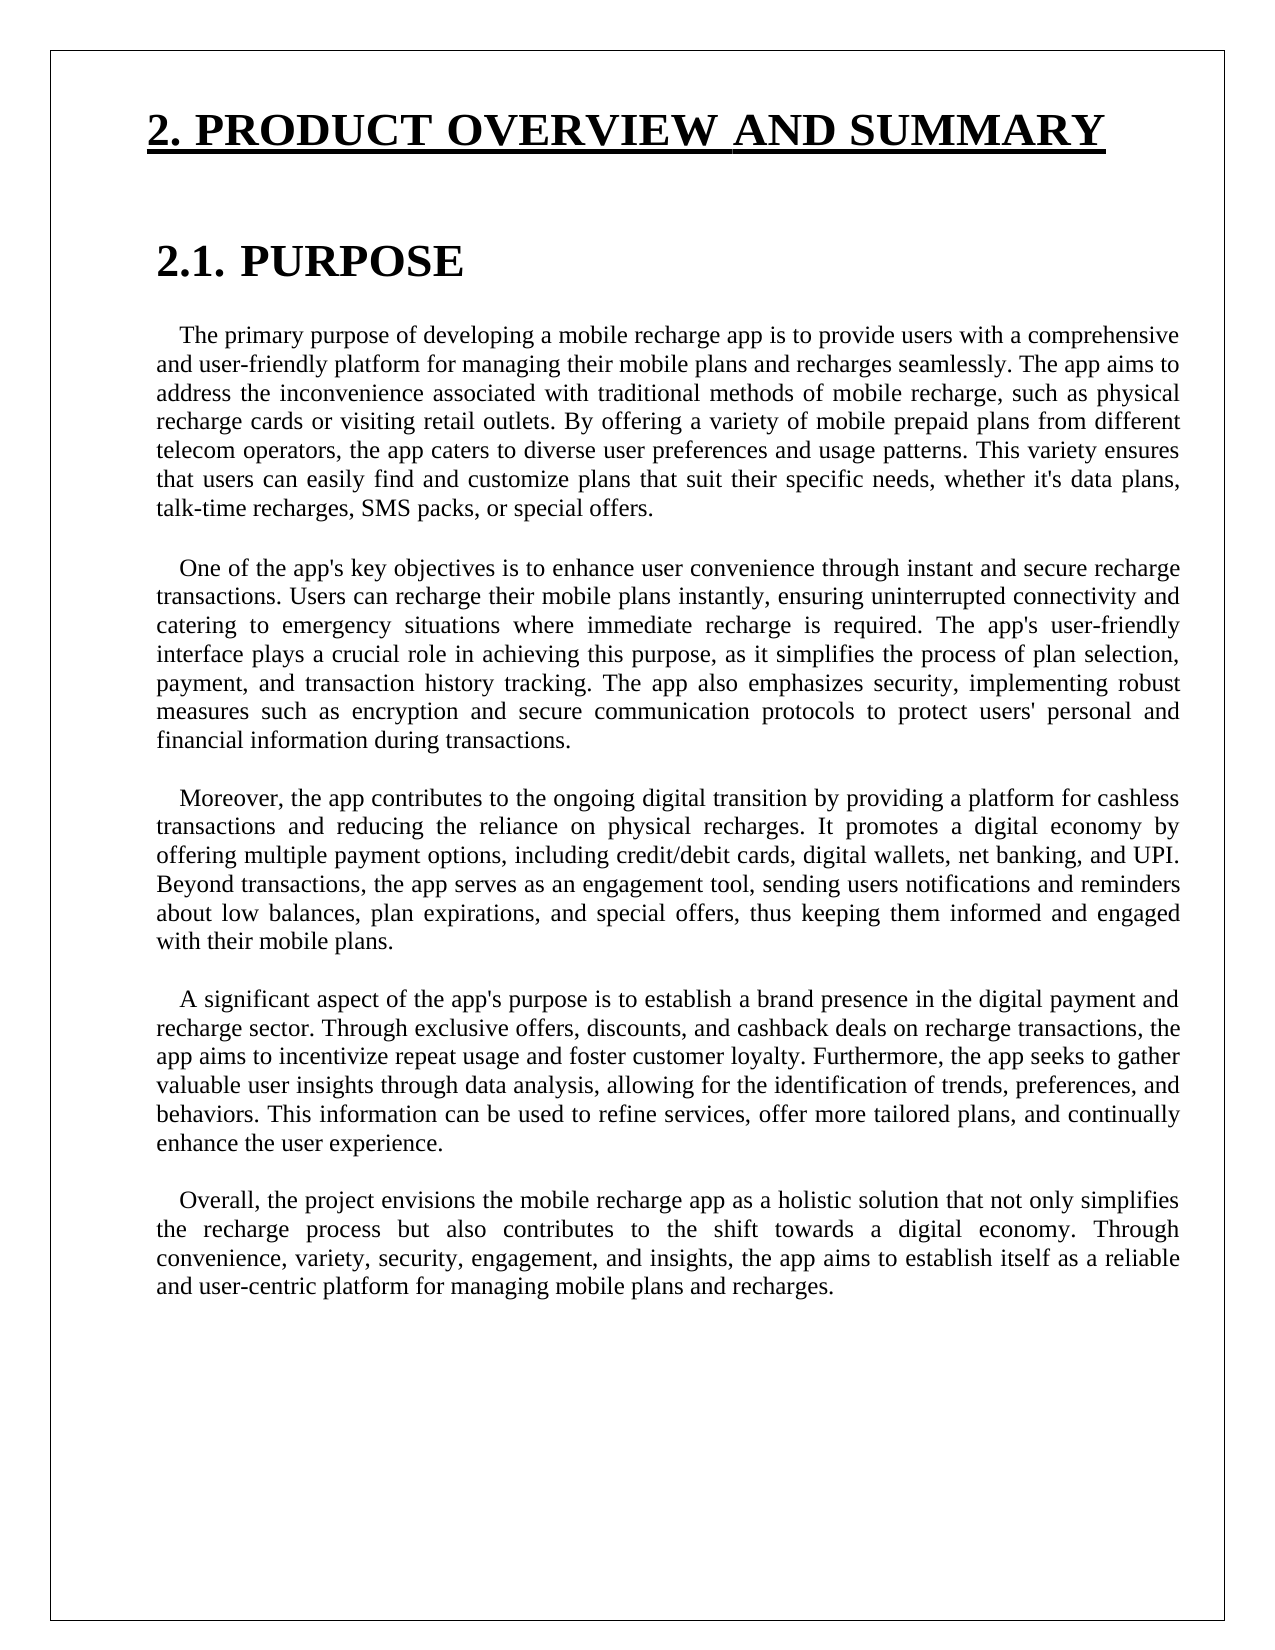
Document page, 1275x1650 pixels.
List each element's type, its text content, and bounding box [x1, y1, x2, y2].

list PURPOSE [156, 234, 1181, 287]
text The primary purpose of developing a mobile recharge app is to provide users with a comprehensive and user-friendly platform for managing their mobile plans and recharges seamlessly. The app aims to address the inconvenience associated with traditional methods of mobile recharge, such as physical recharge cards or visiting retail outlets. By offering a variety of mobile prepaid plans from different telecom operators, the app caters to diverse user preferences and usage patterns. This variety ensures that users can easily find and customize plans that suit their specific needs, whether it's data plans, talk-time recharges, SMS packs, or special offers. [156, 320, 1181, 521]
text A significant aspect of the app's purpose is to establish a brand presence in the digital payment and recharge sector. Through exclusive offers, discounts, and cashback deals on recharge transactions, the app aims to incentivize repeat usage and foster customer loyalty. Furthermore, the app seeks to gather valuable user insights through data analysis, allowing for the identification of trends, preferences, and behaviors. This information can be used to refine services, offer more tailored plans, and continually enhance the user experience. [156, 984, 1181, 1156]
subtitle PRODUCT OVERVIEW AND SUMMARY [147, 103, 1181, 156]
text One of the app's key objectives is to enhance user convenience through instant and secure recharge transactions. Users can recharge their mobile plans instantly, ensuring uninterrupted connectivity and catering to emergency situations where immediate recharge is required. The app's user-friendly interface plays a crucial role in achieving this purpose, as it simplifies the process of plan selection, payment, and transaction history tracking. The app also emphasizes security, implementing robust measures such as encryption and secure communication protocols to protect users' personal and financial information during transactions. [156, 553, 1181, 754]
text Moreover, the app contributes to the ongoing digital transition by providing a platform for cashless transactions and reducing the reliance on physical recharges. It promotes a digital economy by offering multiple payment options, including credit/debit cards, digital wallets, net banking, and UPI. Beyond transactions, the app serves as an engagement tool, sending users notifications and reminders about low balances, plan expirations, and special offers, thus keeping them informed and engaged with their mobile plans. [156, 783, 1181, 955]
text Overall, the project envisions the mobile recharge app as a holistic solution that not only simplifies the recharge process but also contributes to the shift towards a digital economy. Through convenience, variety, security, engagement, and insights, the app aims to establish itself as a reliable and user-centric platform for managing mobile plans and recharges. [156, 1185, 1181, 1300]
